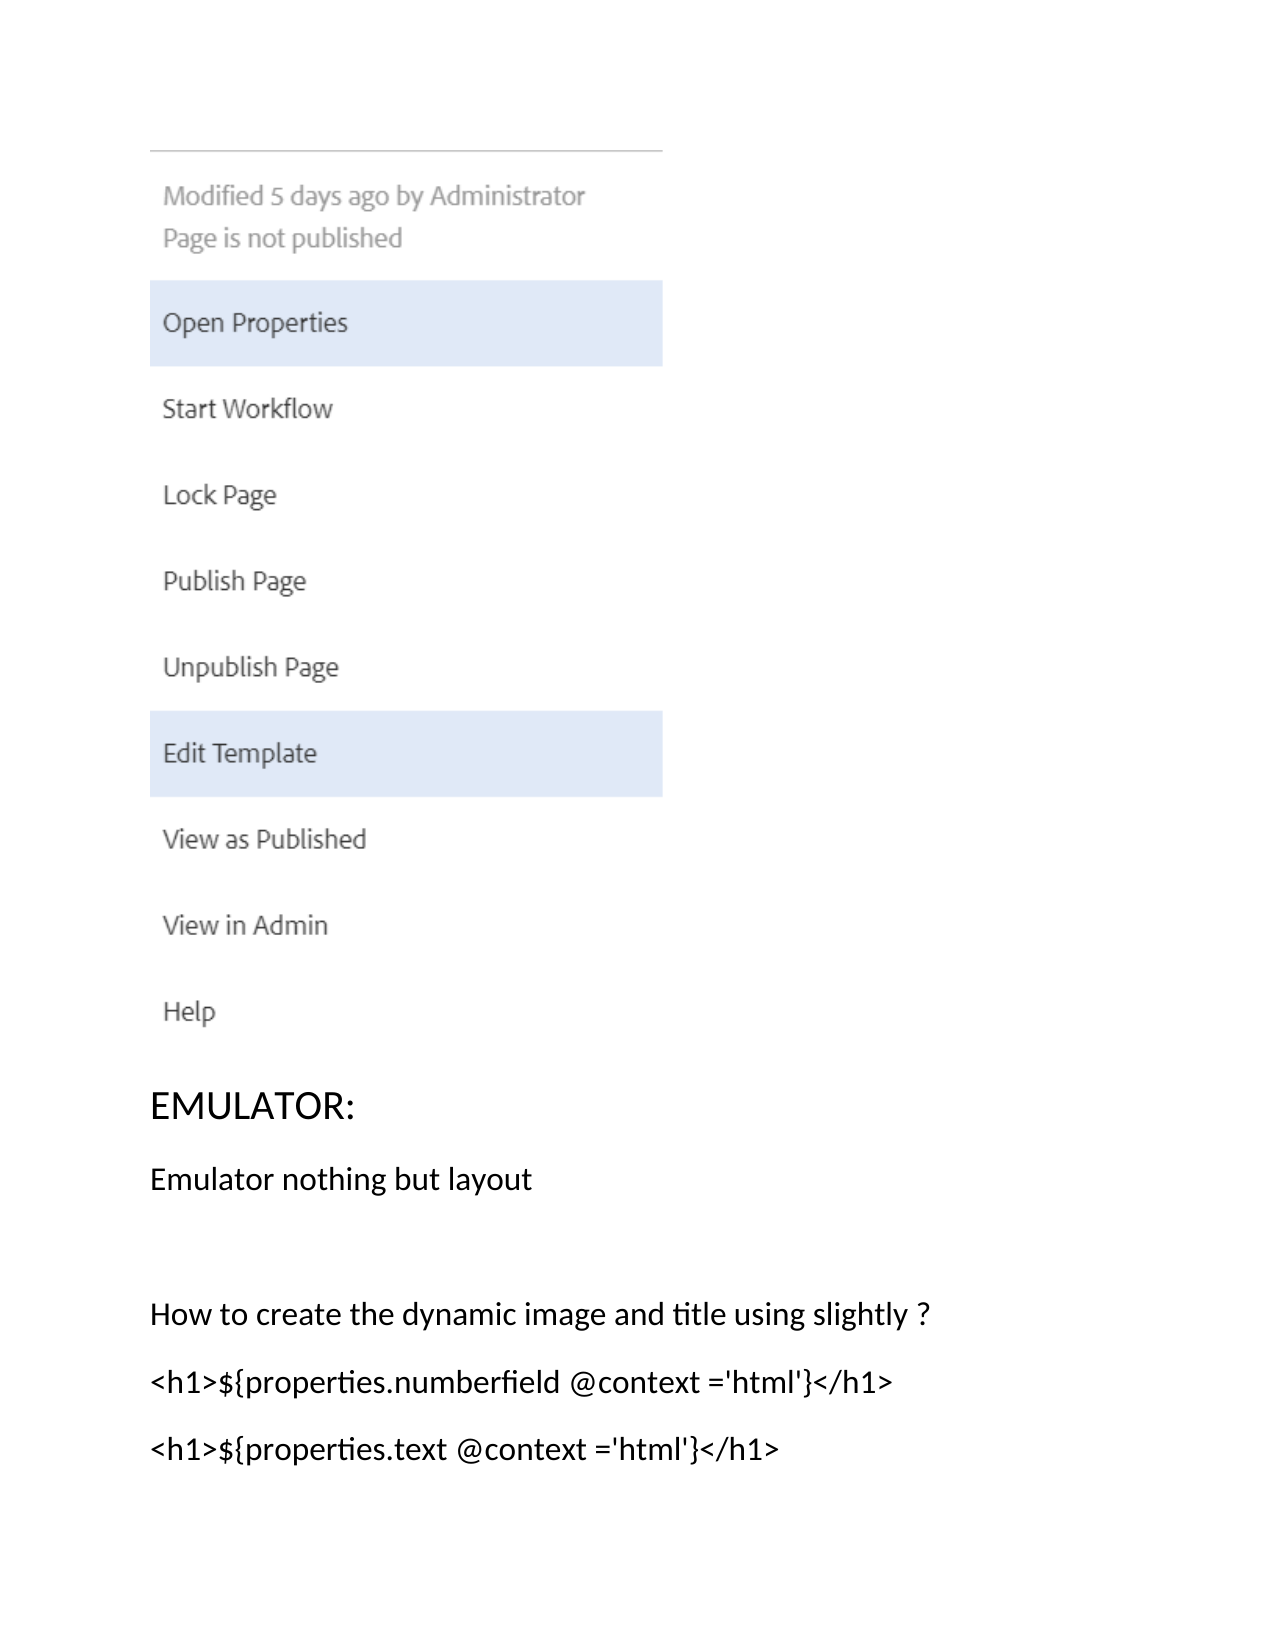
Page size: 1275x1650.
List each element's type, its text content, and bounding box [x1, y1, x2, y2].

text How to create the dynamic image and title using slightly ? [150, 1293, 1125, 1334]
text <h1>${properties.numberfield @context ='html'}</h1> [150, 1361, 1125, 1402]
text EMULATOR: [150, 1079, 1125, 1129]
text Emulator nothing but layout [150, 1158, 1125, 1199]
text <h1>${properties.text @context ='html'}</h1> [150, 1428, 1125, 1469]
picture [150, 150, 663, 1054]
